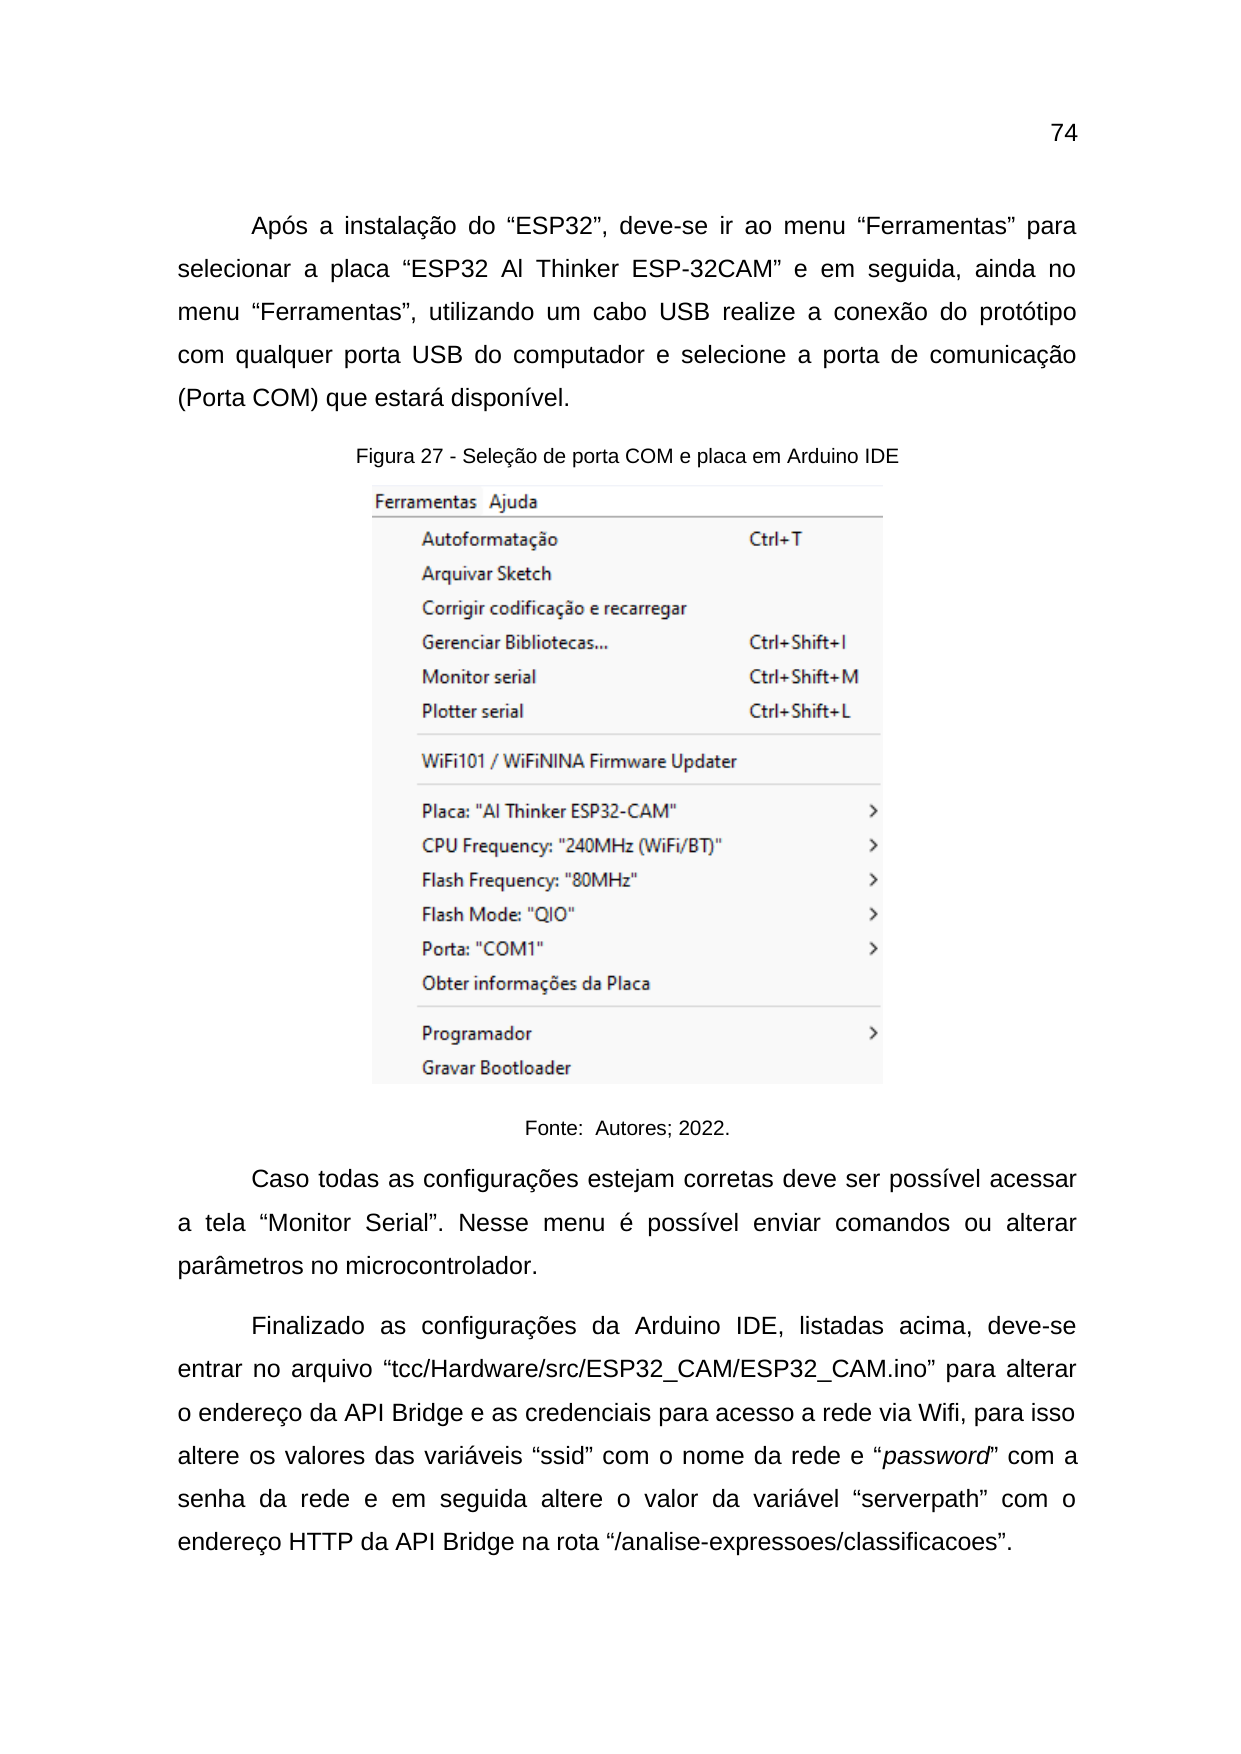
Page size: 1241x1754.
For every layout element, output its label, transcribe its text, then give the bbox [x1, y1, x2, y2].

text Caso todas as configurações estejam corretas deve ser possível acessar a tela “Monitor Serial”. Nesse menu é possível enviar comandos ou alterar parâmetros no microcontrolador. [177, 1164, 1078, 1279]
text Após a instalação do “ESP32”, deve-se ir ao menu “Ferramentas” para selecionar a placa “ESP32 Al Thinker ESP-32CAM” e em seguida, ainda no menu “Ferramentas”, utilizando um cabo USB realize a conexão do protótipo com qualquer porta USB do computador e selecione a porta de comunicação (Porta COM) que estará disponível. [177, 211, 1078, 412]
picture [372, 485, 883, 1084]
text Fonte: Autores; 2022. [177, 1116, 1078, 1139]
text Finalizado as configurações da Arduino IDE, listadas acima, deve-se entrar no arquivo “tcc/Hardware/src/ESP32_CAM/ESP32_CAM.ino” para alterar o endereço da API Bridge e as credenciais para acesso a rede via Wifi, para isso altere os valores das variáveis “ssid” com o nome da rede e “password” com a senha da rede e em seguida altere o valor da variável “serverpath” com o endereço HTTP da API Bridge na rota “/analise-expressoes/classificacoes”. [177, 1311, 1078, 1556]
